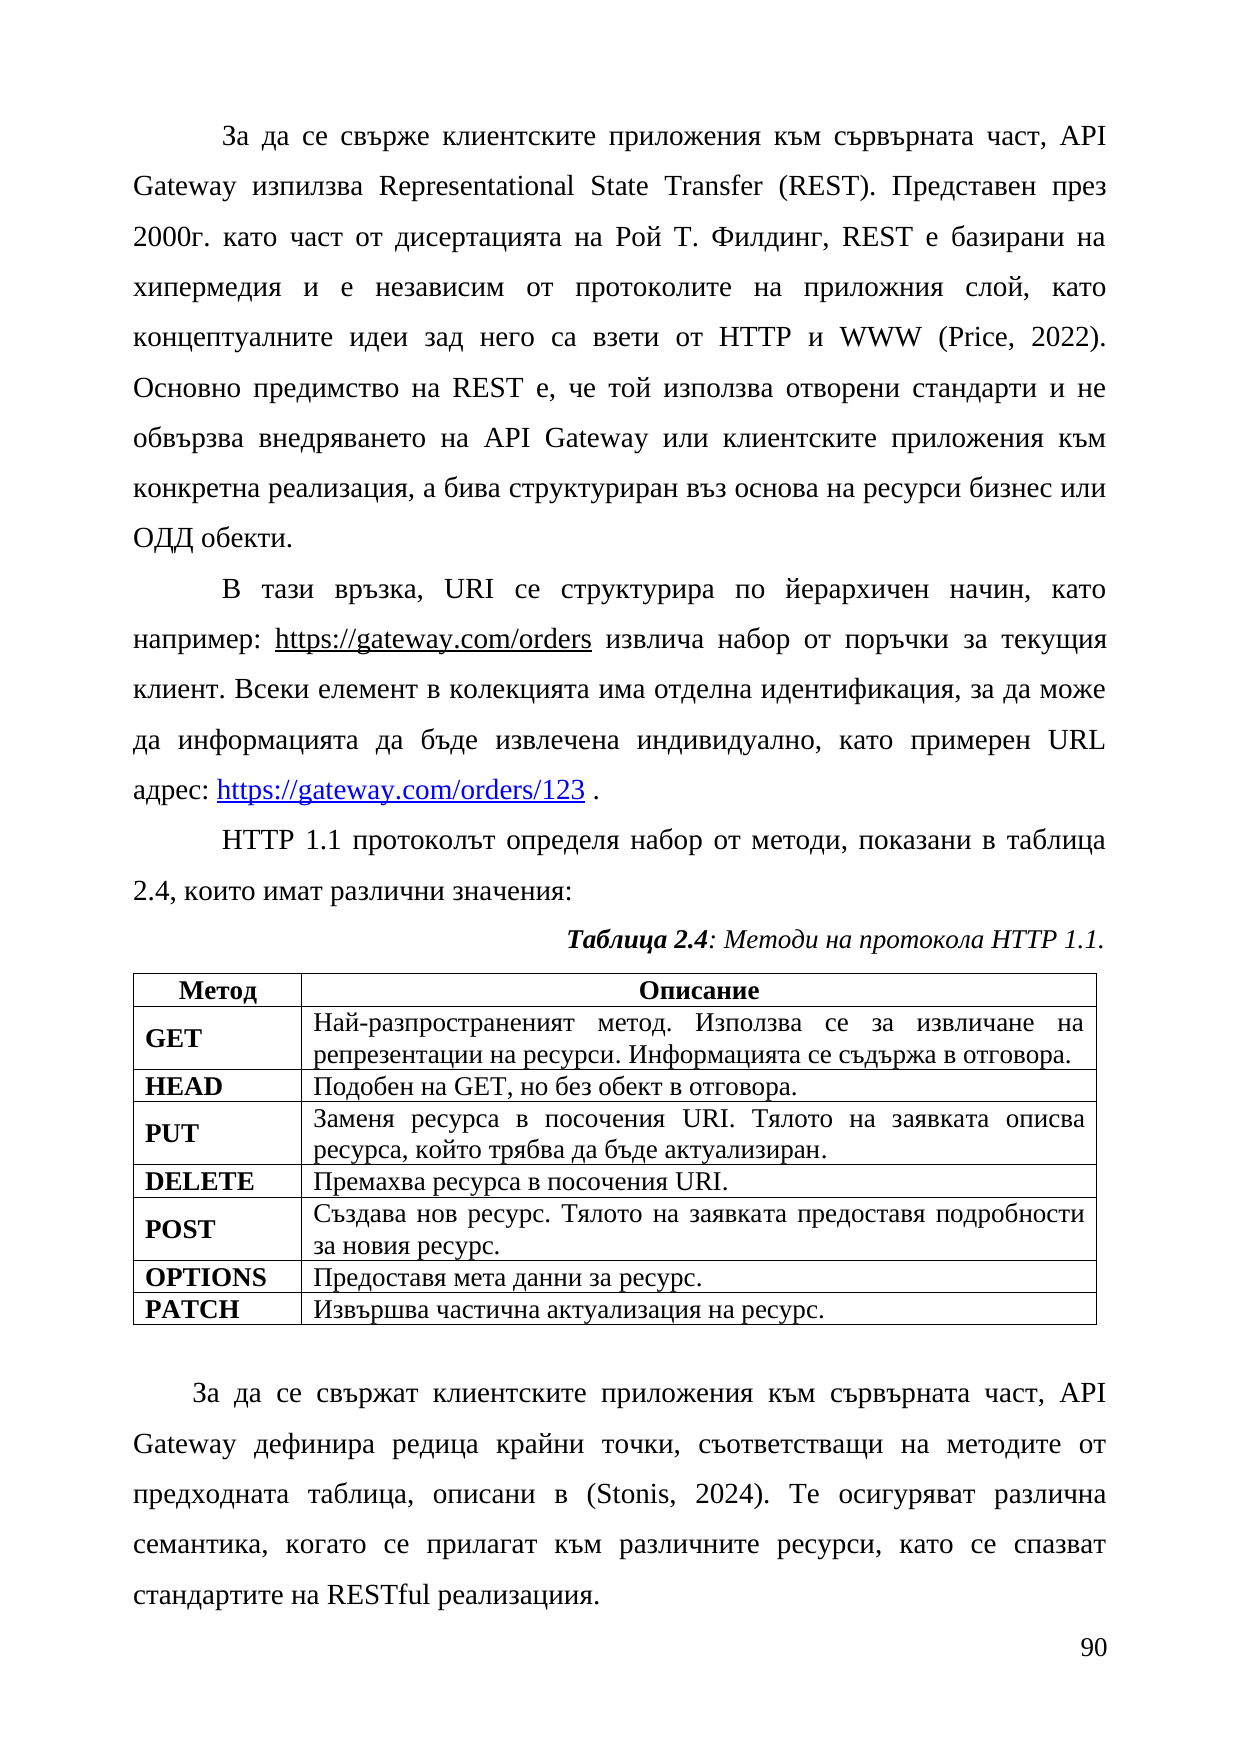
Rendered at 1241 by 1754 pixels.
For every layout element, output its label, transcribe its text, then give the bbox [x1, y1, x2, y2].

table_header Описание [302, 974, 1096, 1006]
table_cell Заменя ресурса в посочения URI. Тялото на заявката описва ресурса, който трябва да бъде актуализиран. [302, 1102, 1096, 1164]
table_cell Най-разпространеният метод. Използва се за извличане на репрезентации на ресурси. Информацията се съдържа в отговора. [302, 1007, 1096, 1069]
table_cell Подобен на GET, но без обект в отговора. [302, 1070, 1096, 1101]
table_cell Предоставя мета данни за ресурс. [302, 1261, 1096, 1292]
text Таблица 2.4: Методи на протокола HTTP 1.1. [133, 923, 1107, 954]
text За да се свържат клиентските приложения към сървърната част, API Gateway дефинира редица крайни точки, съответстващи на методите от предходната таблица, описани в (Stonis, 2024). Те осигуряват различна семантика, когато се прилагат към различните ресурси, като се спазват стандартите на RESTful реализациия. [133, 1376, 1107, 1610]
table_header Метод [134, 974, 301, 1006]
table_cell POST [134, 1198, 301, 1260]
table_cell Премахва ресурса в посочения URI. [302, 1165, 1096, 1197]
table_cell OPTIONS [134, 1261, 301, 1292]
text В тази връзка, URI се структурира по йерархичен начин, като например: https://gateway.com/orders извлича набор от поръчки за текущия клиент. Всеки елемент в колекцията има отделна идентификация, за да може да информацията да бъде извлечена индивидуално, като примерен URL адрес: https://gateway.com/orders/123 . [133, 571, 1107, 806]
text HTTP 1.1 протоколът определя набор от методи, показани в таблица 2.4, които имат различни значения: [133, 822, 1107, 906]
table_cell Създава нов ресурс. Тялото на заявката предоставя подробности за новия ресурс. [302, 1198, 1096, 1260]
table_cell Извършва частична актуализация на ресурс. [302, 1293, 1096, 1324]
table_cell GET [134, 1007, 301, 1069]
table_cell DELETE [134, 1165, 301, 1197]
table_cell PATCH [134, 1293, 301, 1324]
text За да се свърже клиентските приложения към сървърната част, API Gateway изпилзва Representational State Transfer (REST). Представен през 2000г. като част от дисертацията на Рой Т. Филдинг, REST е базирани на хипермедия и е независим от протоколите на приложния слой, като концептуалните идеи зад него са взети от HTTP и WWW (Price, 2022). Основно предимство на REST е, че той използва отворени стандарти и не обвързва внедряването на API Gateway или клиентските приложения към конкретна реализация, а бива структуриран въз основа на ресурси бизнес или ОДД обекти. [133, 118, 1107, 554]
table_cell PUT [134, 1102, 301, 1164]
table_cell HEAD [134, 1070, 301, 1101]
